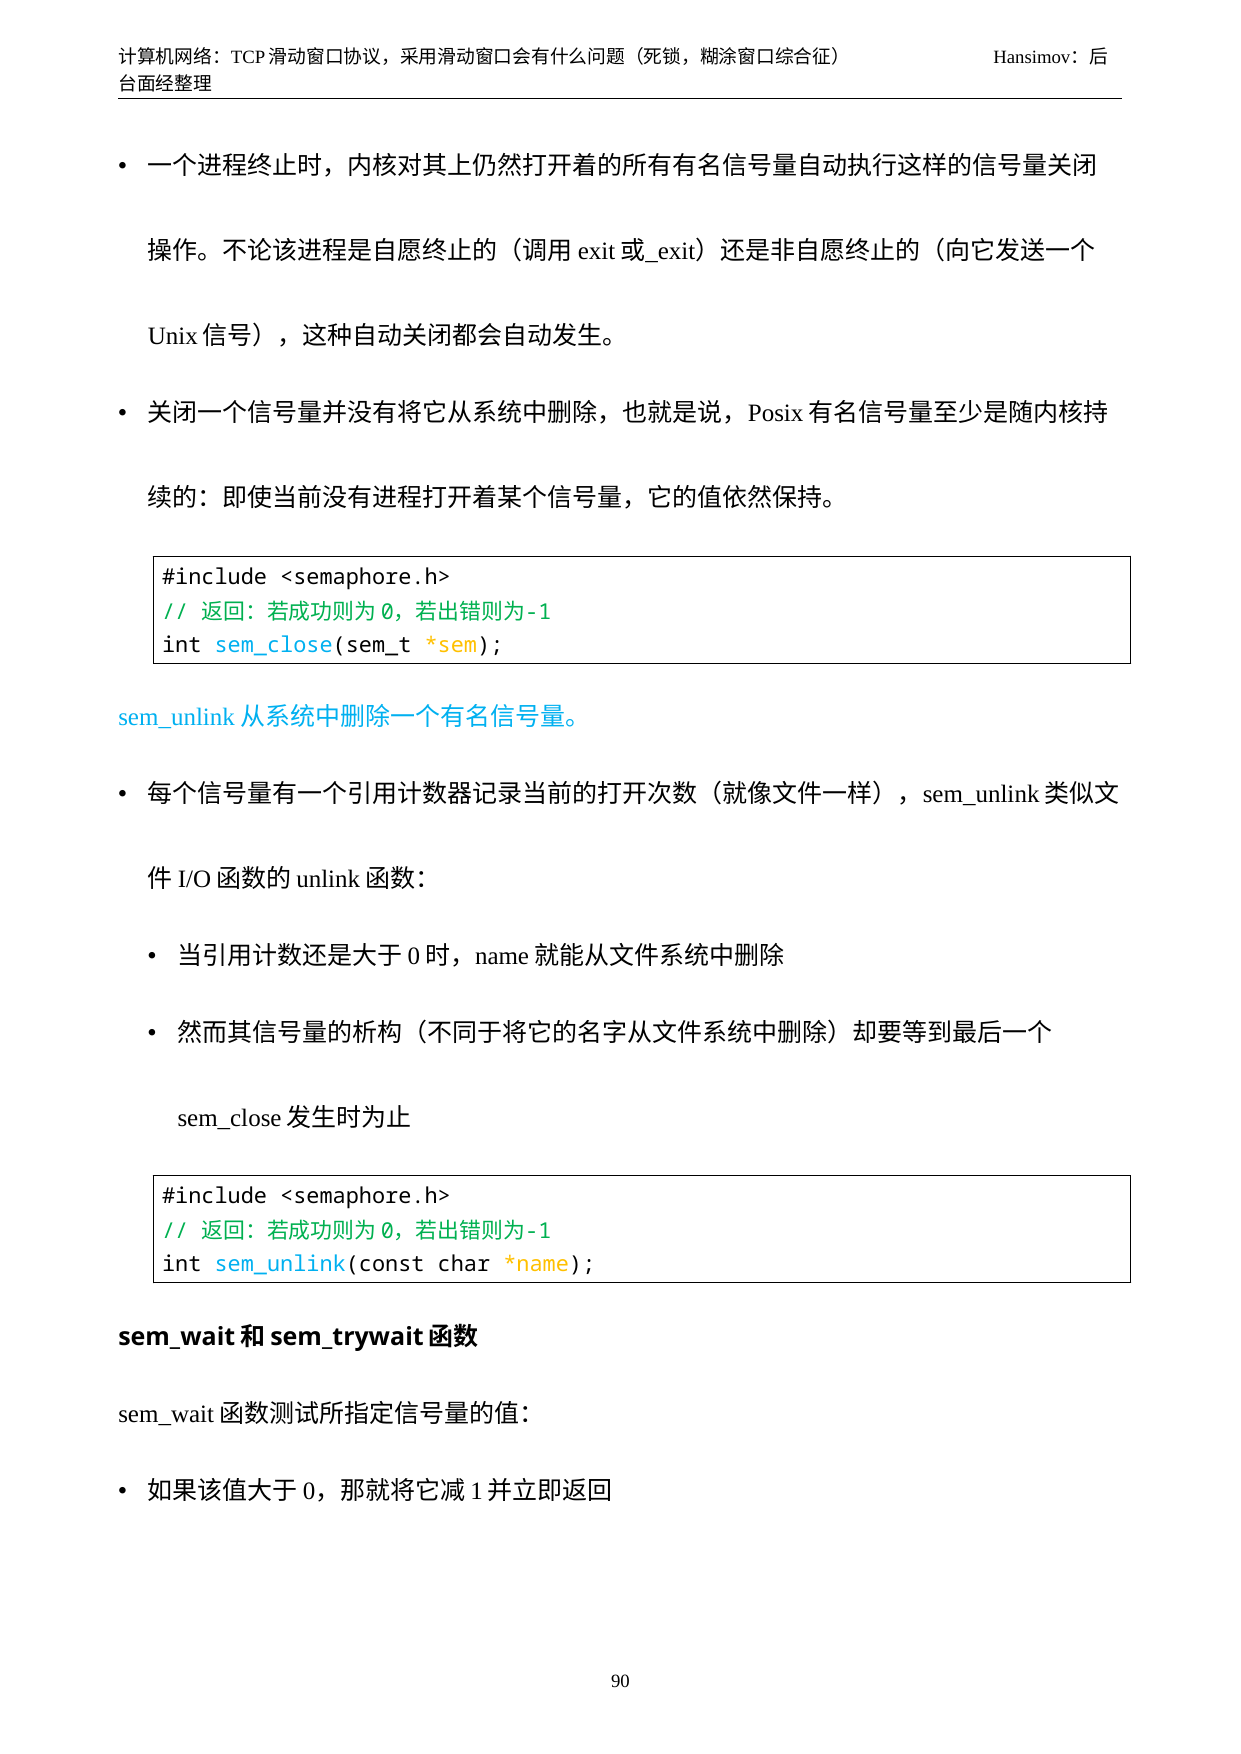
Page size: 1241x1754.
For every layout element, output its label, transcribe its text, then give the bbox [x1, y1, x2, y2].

list // 返回：若成功则为0，若出错则为-1 [154, 589, 1130, 623]
subtitle sem_wait和sem_trywait函数 [118, 1300, 1122, 1368]
list int sem_unlink(const char *name); [154, 1243, 1130, 1282]
text 然而其信号量的析构（不同于将它的名字从文件系统中删除）却要等到最后一个sem_close发生时为止 [148, 996, 1122, 1149]
text 当引用计数还是大于0时，name就能从文件系统中删除 [148, 919, 1122, 987]
list int sem_close(sem_t *sem); [154, 623, 1130, 663]
list #include <semaphore.h> [154, 1176, 1130, 1209]
text 一个进程终止时，内核对其上仍然打开着的所有有名信号量自动执行这样的信号量关闭操作。不论该进程是自愿终止的（调用exit或_exit）还是非自愿终止的（向它发送一个Unix信号），这种自动关闭都会自动发生。 [118, 130, 1122, 368]
text 每个信号量有一个引用计数器记录当前的打开次数（就像文件一样），sem_unlink类似文件I/O函数的unlink函数： [118, 758, 1122, 910]
text 如果该值大于0，那就将它减1并立即返回 [118, 1454, 1122, 1522]
list #include <semaphore.h> [154, 557, 1130, 589]
text sem_wait函数测试所指定信号量的值： [118, 1377, 1122, 1445]
text 关闭一个信号量并没有将它从系统中删除，也就是说，Posix有名信号量至少是随内核持续的：即使当前没有进程打开着某个信号量，它的值依然保持。 [118, 377, 1122, 529]
list // 返回：若成功则为0，若出错则为-1 [154, 1209, 1130, 1243]
text sem_unlink从系统中删除一个有名信号量。 [118, 681, 1122, 748]
